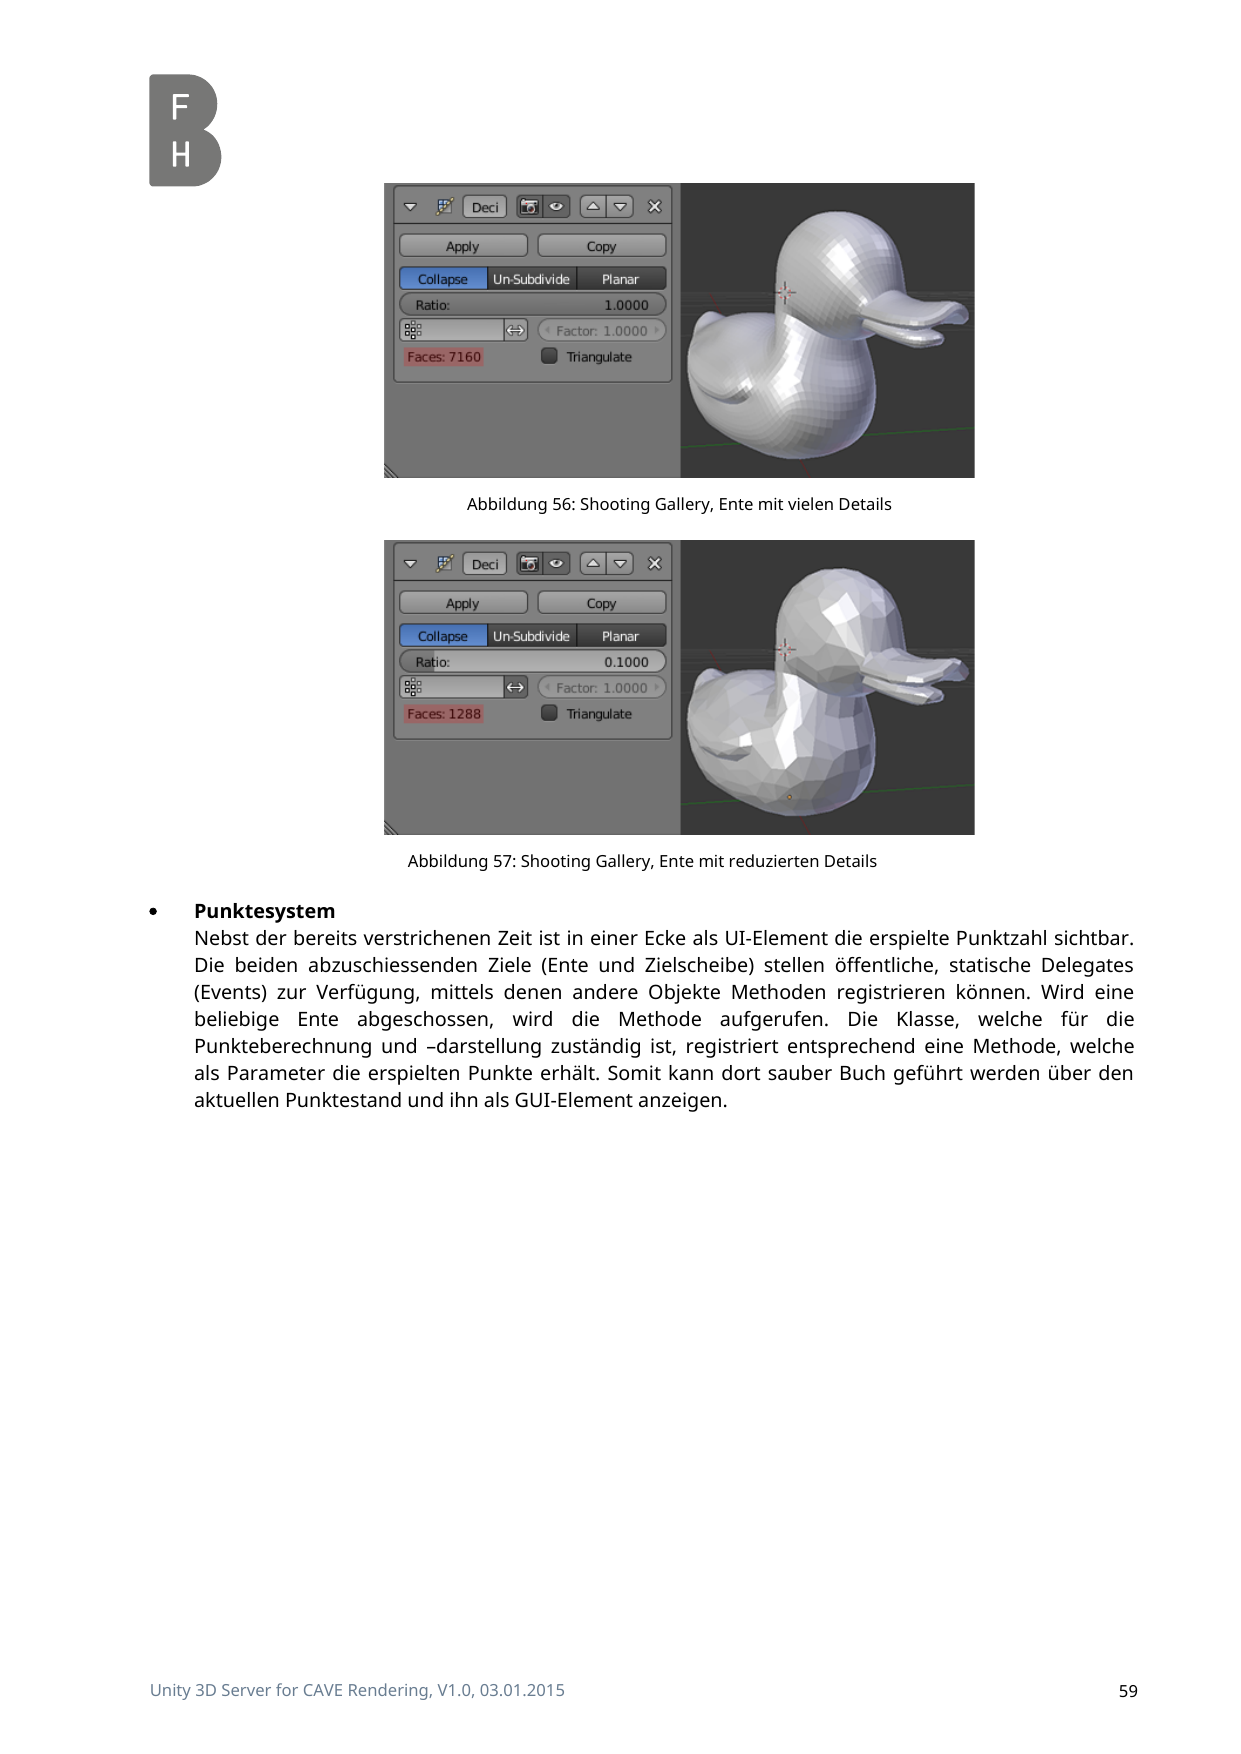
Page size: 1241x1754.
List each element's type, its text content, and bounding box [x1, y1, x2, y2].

list Nebst der bereits verstrichenen Zeit ist in einer Ecke als UI-Element die erspielte Punktzahl sichtbar. Die beiden abzuschiessenden Ziele (Ente und Zielscheibe) stellen öffentliche, statische Delegates (Events) zur Verfügung, mittels denen andere Objekte Methoden registrieren können. Wird eine beliebige Ente abgeschossen, wird die Methode aufgerufen. Die Klasse, welche für die Punkteberechnung und –darstellung zuständig ist, registriert entsprechend eine Methode, welche als Parameter die erspielten Punkte erhält. Somit kann dort sauber Buch geführt werden über den aktuellen Punktestand und ihn als GUI-Element anzeigen. [194, 924, 1136, 1113]
list Punktesystem [149, 897, 1136, 924]
picture [384, 540, 975, 835]
picture [384, 183, 975, 478]
